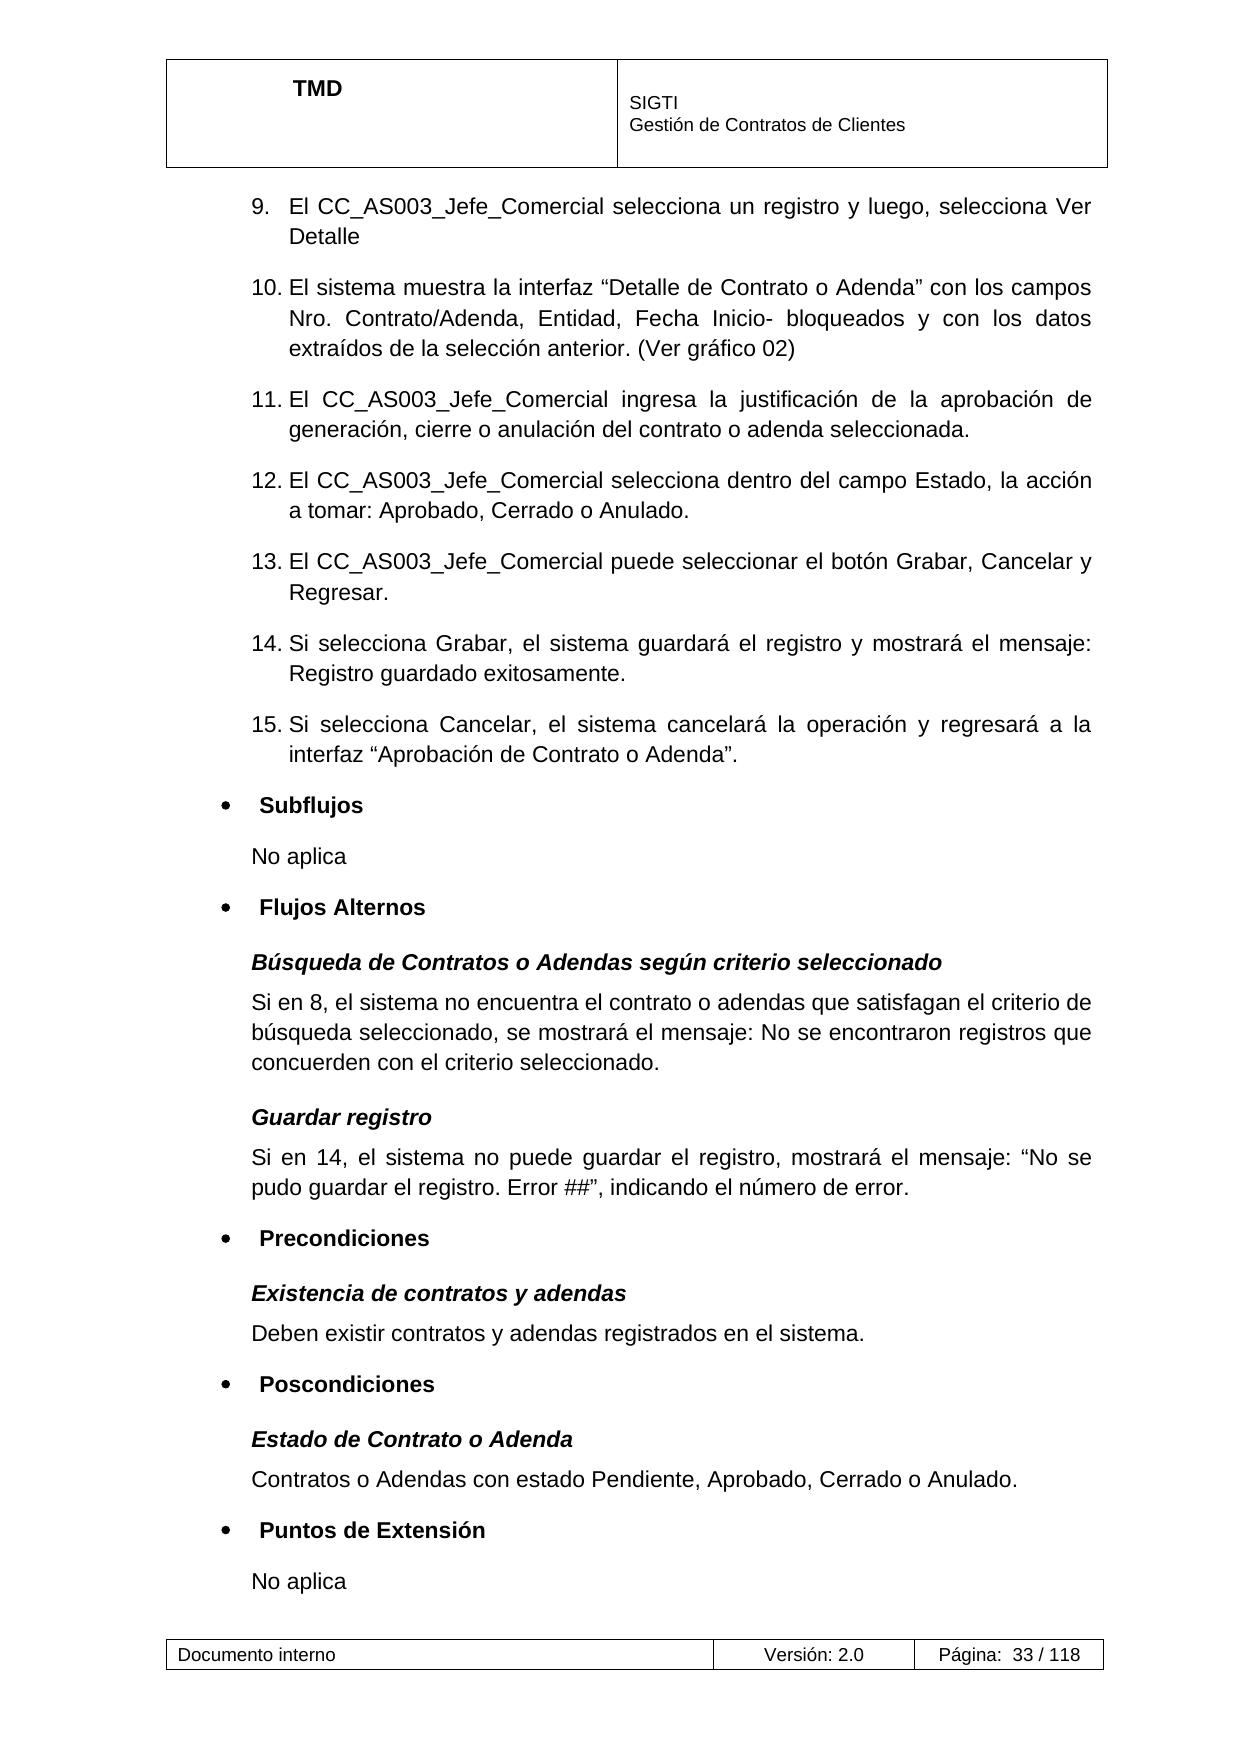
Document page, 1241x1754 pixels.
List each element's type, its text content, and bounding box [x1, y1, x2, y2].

list El CC_AS003_Jefe_Comercial selecciona un registro y luego, selecciona Ver Detalle [251, 193, 1092, 249]
list No aplica [251, 843, 1092, 869]
list El CC_AS003_Jefe_Comercial puede seleccionar el botón Grabar, Cancelar y Regresar. [251, 548, 1092, 605]
list Búsqueda de Contratos o Adendas según criterio seleccionado [251, 949, 1092, 976]
list Subflujos [222, 792, 1092, 818]
list Flujos Alternos [222, 894, 1092, 920]
list Deben existir contratos y adendas registrados en el sistema. [251, 1320, 1092, 1346]
list No aplica [251, 1568, 1092, 1594]
list Si en 8, el sistema no encuentra el contrato o adendas que satisfagan el criterio de búsqueda seleccionado, se mostrará el mensaje: No se encontraron registros que concuerden con el criterio seleccionado. [251, 989, 1092, 1076]
list Guardar registro [251, 1104, 1092, 1131]
list Si selecciona Grabar, el sistema guardará el registro y mostrará el mensaje: Registro guardado exitosamente. [251, 629, 1092, 686]
list Si en 14, el sistema no puede guardar el registro, mostrará el mensaje: “No se pudo guardar el registro. Error ##”, indicando el número de error. [251, 1144, 1092, 1200]
list El CC_AS003_Jefe_Comercial ingresa la justificación de la aprobación de generación, cierre o anulación del contrato o adenda seleccionada. [251, 386, 1092, 442]
list Precondiciones [222, 1225, 1092, 1251]
list Poscondiciones [222, 1371, 1092, 1397]
list Existencia de contratos y adendas [251, 1280, 1092, 1307]
list Si selecciona Cancelar, el sistema cancelará la operación y regresará a la interfaz “Aprobación de Contrato o Adenda”. [251, 711, 1092, 767]
list El sistema muestra la interfaz “Detalle de Contrato o Adenda” con los campos Nro. Contrato/Adenda, Entidad, Fecha Inicio- bloqueados y con los datos extraídos de la selección anterior. (Ver gráfico 02) [251, 274, 1092, 361]
list Puntos de Extensión [222, 1517, 1092, 1543]
list El CC_AS003_Jefe_Comercial selecciona dentro del campo Estado, la acción a tomar: Aprobado, Cerrado o Anulado. [251, 467, 1092, 523]
list Estado de Contrato o Adenda [251, 1426, 1092, 1452]
list Contratos o Adendas con estado Pendiente, Aprobado, Cerrado o Anulado. [251, 1466, 1092, 1492]
